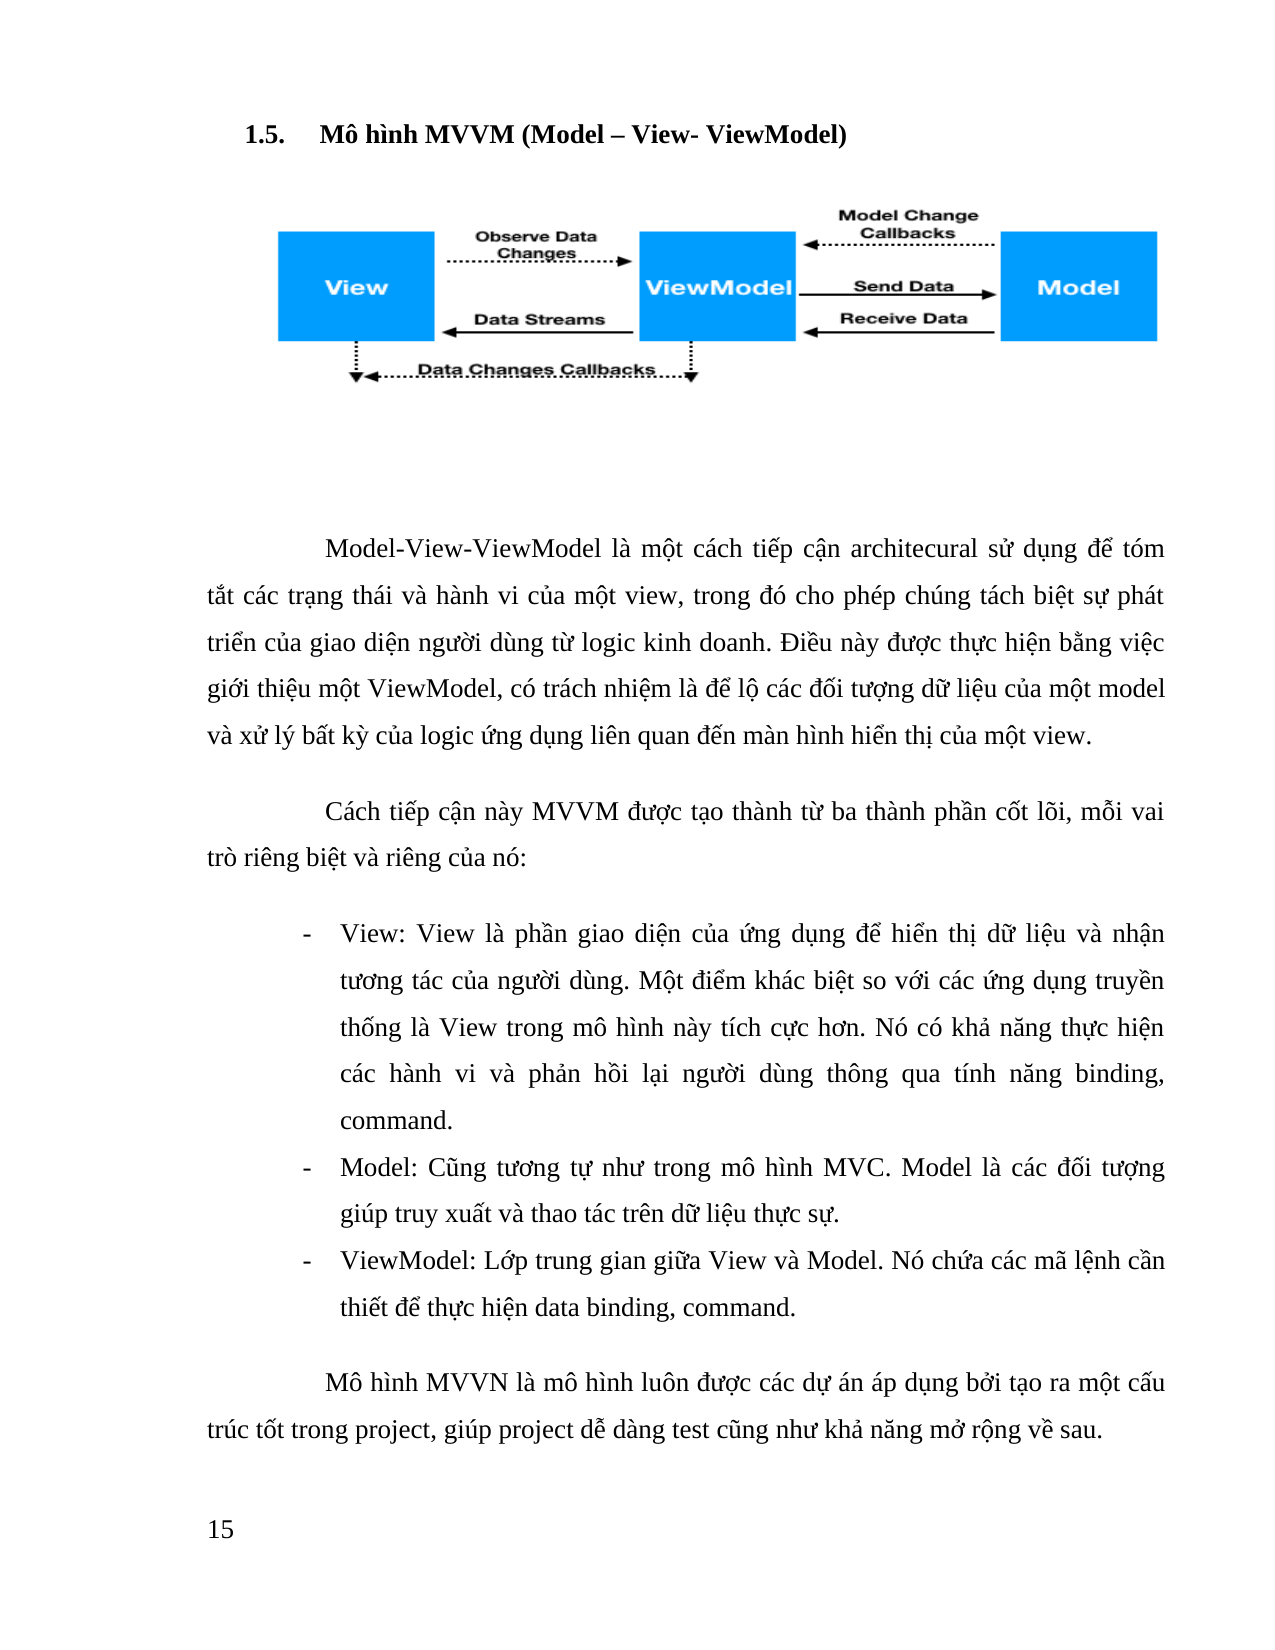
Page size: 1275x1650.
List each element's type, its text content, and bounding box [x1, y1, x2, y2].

list View: View là phần giao diện của ứng dụng để hiển thị dữ liệu và nhận tương tác của người dùng. Một điểm khác biệt so với các ứng dụng truyền thống là View trong mô hình này tích cực hơn. Nó có khả năng thực hiện các hành vi và phản hồi lại người dùng thông qua tính năng binding, command. [302, 917, 1166, 1135]
list ViewModel: Lớp trung gian giữa View và Model. Nó chứa các mã lệnh cần thiết để thực hiện data binding, command. [302, 1244, 1166, 1322]
picture [244, 164, 1195, 441]
text Mô hình MVVN là mô hình luôn được các dự án áp dụng bởi tạo ra một cấu trúc tốt trong project, giúp project dễ dàng test cũng như khả năng mở rộng về sau. [207, 1367, 1166, 1444]
list Model: Cũng tương tự như trong mô hình MVC. Model là các đối tượng giúp truy xuất và thao tác trên dữ liệu thực sự. [302, 1151, 1166, 1228]
list Mô hình MVVM (Model – View- ViewModel) [244, 118, 1167, 149]
text Cách tiếp cận này MVVM được tạo thành từ ba thành phần cốt lõi, mỗi vai trò riêng biệt và riêng của nó: [207, 795, 1166, 873]
text Model-View-ViewModel là một cách tiếp cận architecural sử dụng để tóm tắt các trạng thái và hành vi của một view, trong đó cho phép chúng tách biệt sự phát triển của giao diện người dùng từ logic kinh doanh. Điều này được thực hiện bằng việc giới thiệu một ViewModel, có trách nhiệm là để lộ các đối tượng dữ liệu của một model và xử lý bất kỳ của logic ứng dụng liên quan đến màn hình hiển thị của một view. [207, 532, 1166, 750]
